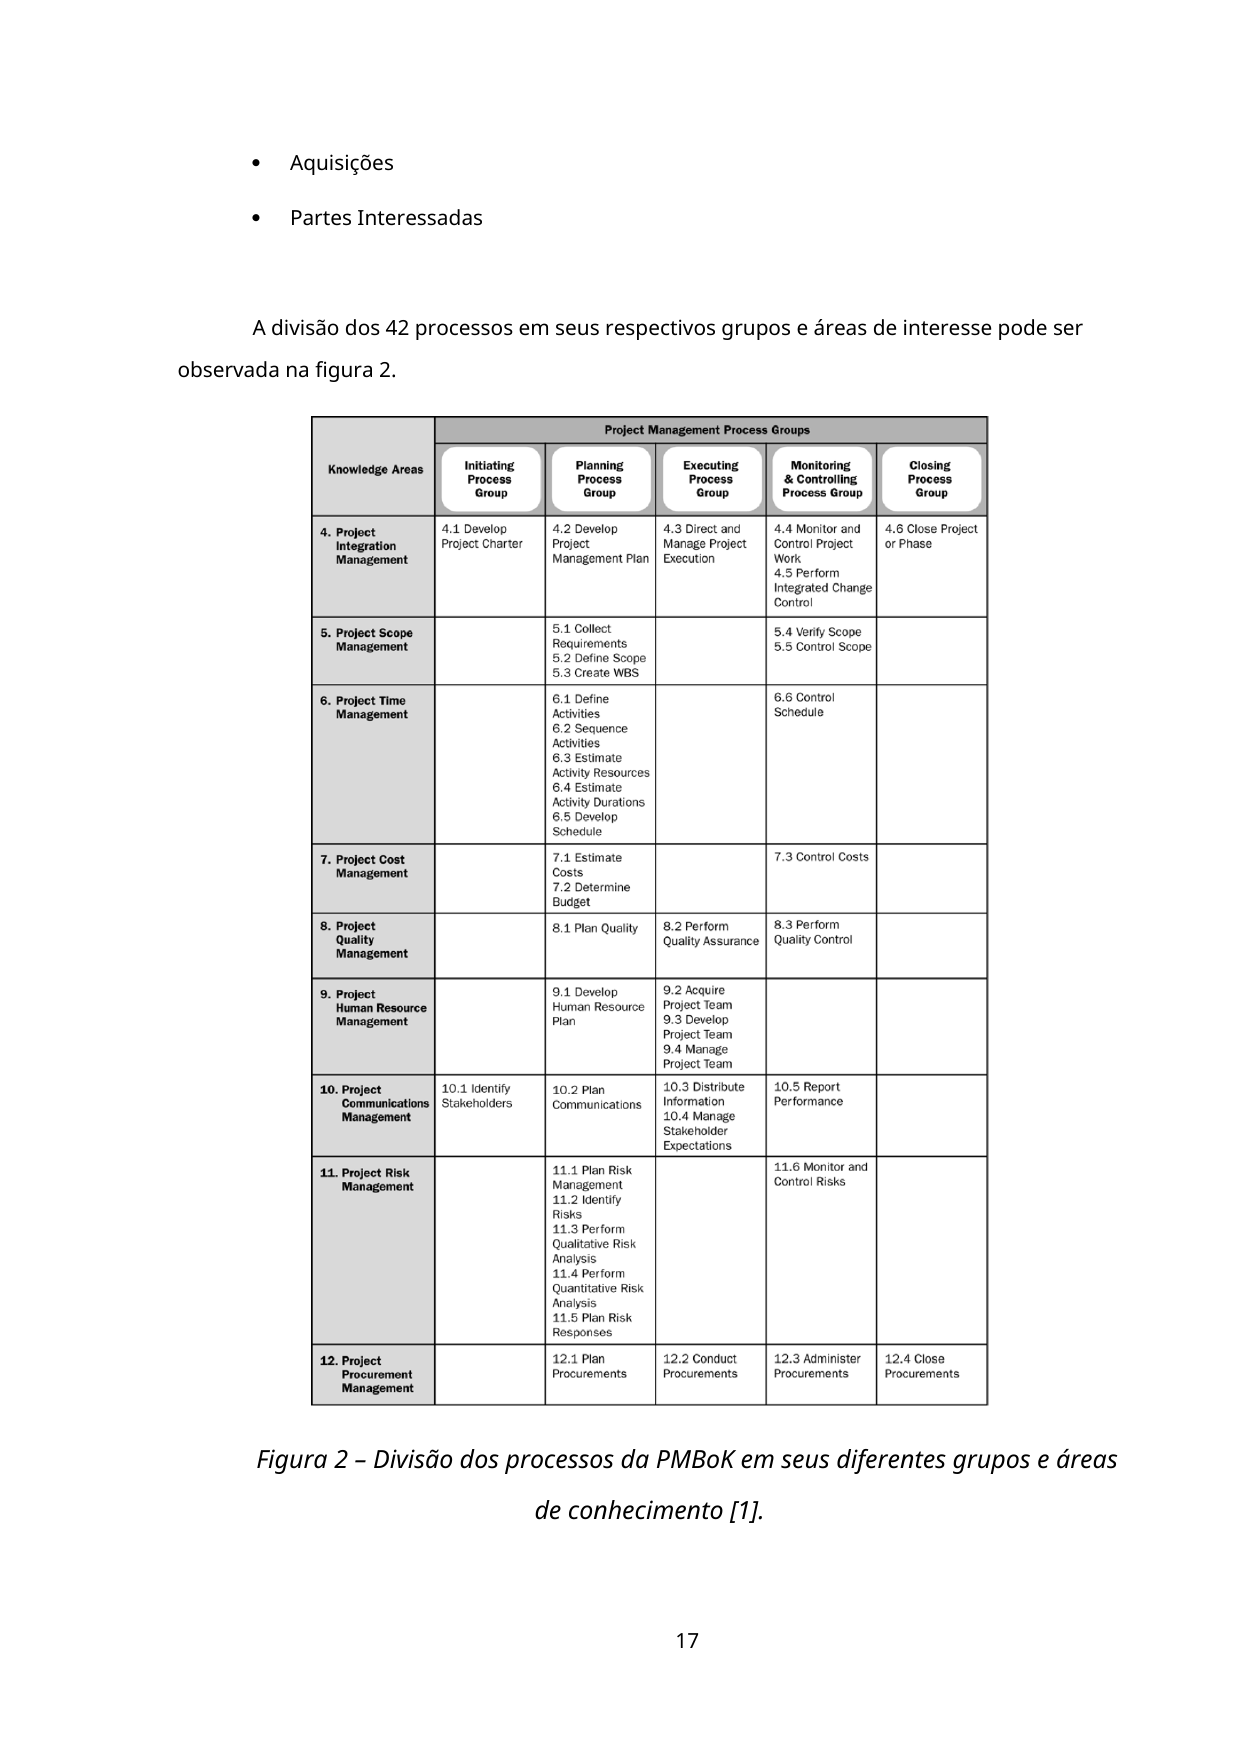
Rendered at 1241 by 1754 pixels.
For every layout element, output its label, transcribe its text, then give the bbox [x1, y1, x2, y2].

text A divisão dos 42 processos em seus respectivos grupos e áreas de interesse pode ser observada na figura 2. [177, 313, 1122, 384]
picture [303, 410, 996, 1415]
list Aquisições [252, 148, 1122, 176]
list Partes Interessadas [252, 203, 1122, 231]
text Figura – Divisão dos processos da PMBoK em seus diferentes grupos e áreas de conhecimento [1]. [177, 1442, 1122, 1527]
